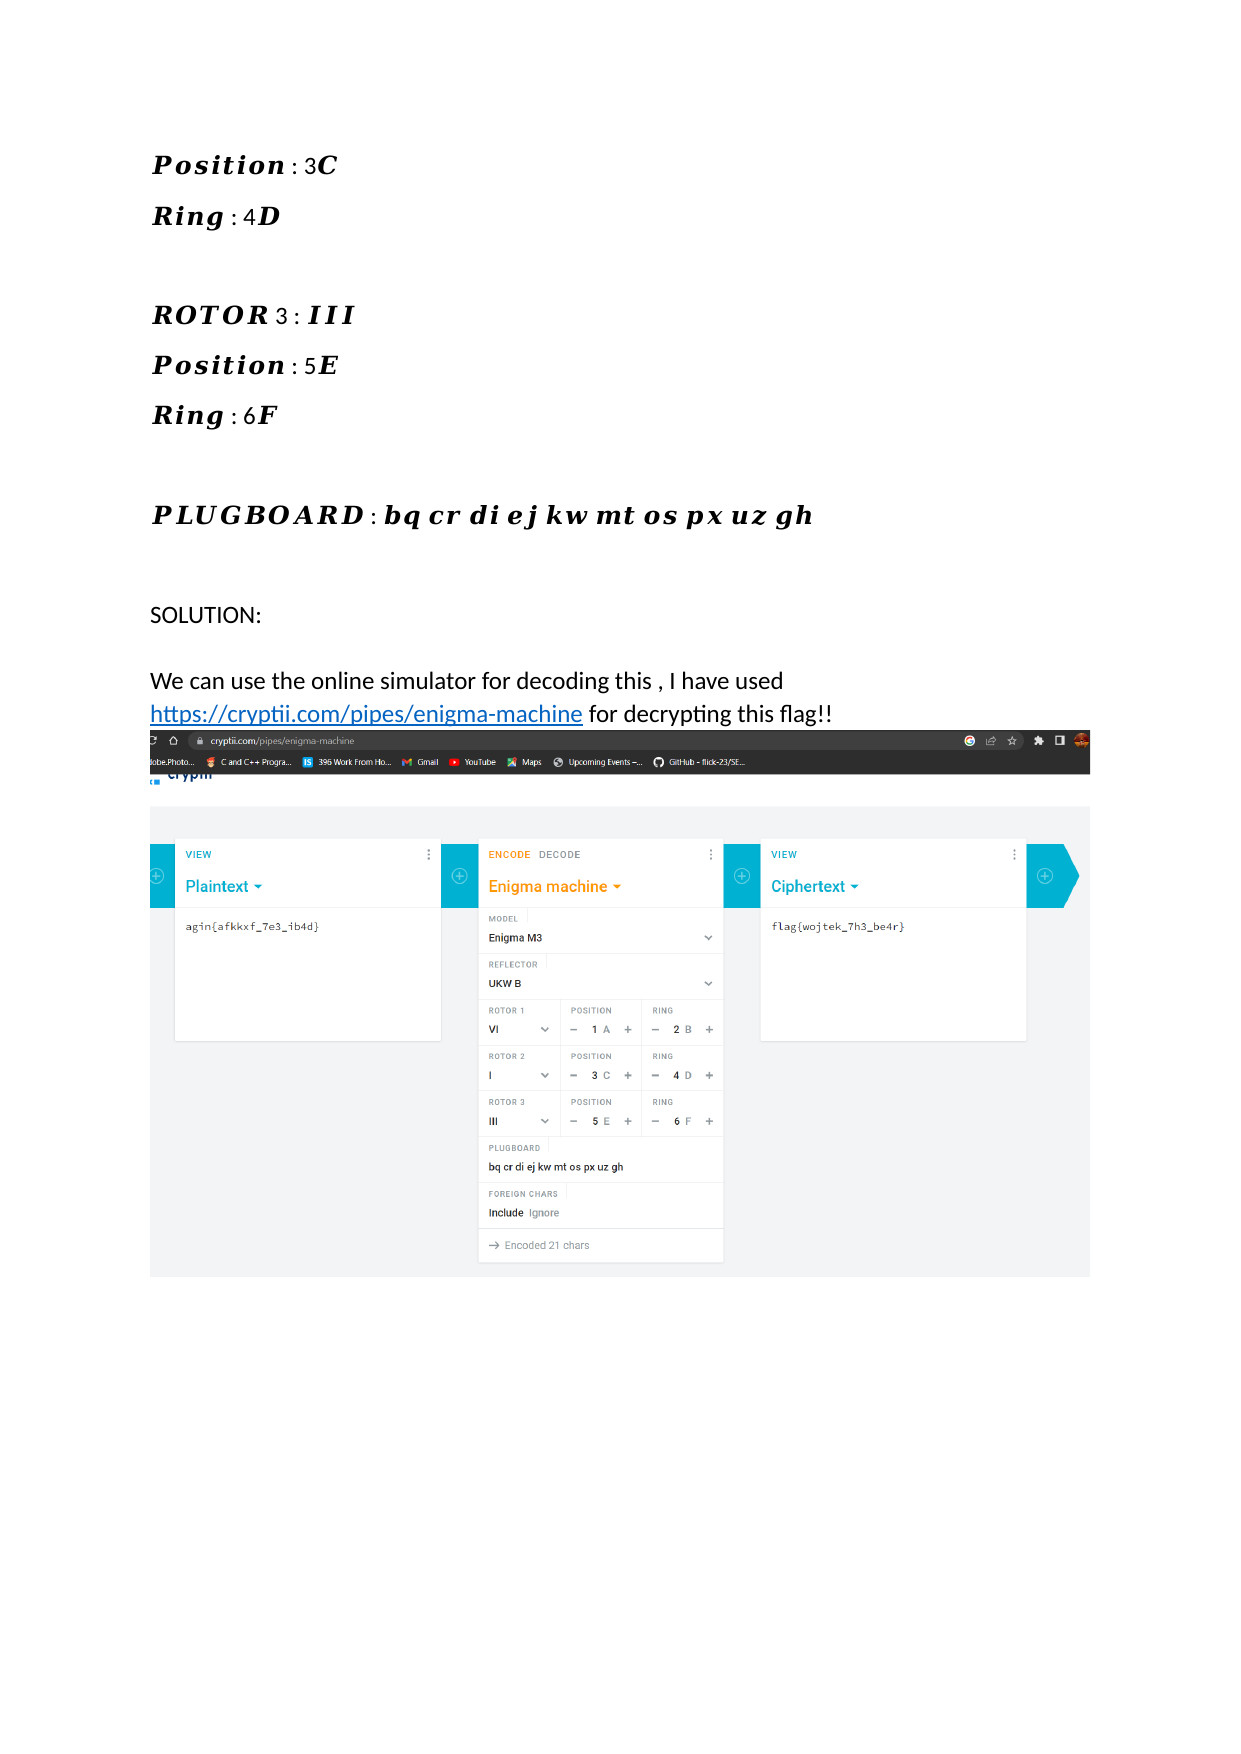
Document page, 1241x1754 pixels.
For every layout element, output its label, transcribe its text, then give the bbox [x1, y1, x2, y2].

text 𝑷𝑳𝑼𝑮𝑩𝑶𝑨𝑹𝑫 : 𝒃𝒒 𝒄𝒓 𝒅𝒊 𝒆𝒋 𝒌𝒘 𝒎𝒕 𝒐𝒔 𝒑𝒙 𝒖𝒛 𝒈𝒉 [150, 500, 1090, 531]
text 𝑹𝒊𝒏𝒈 : 6𝑭 [150, 400, 1090, 431]
text 𝑹𝒊𝒏𝒈 : 4𝑫 [150, 200, 1090, 231]
text SOLUTION: We can use the online simulator for decoding this , I have used https://cryptii.com/pipes/enigma-machine for decrypting this flag!! [150, 599, 1090, 730]
text 𝑷𝒐𝒔𝒊𝒕𝒊𝒐𝒏 : 3𝑪 [150, 150, 1090, 181]
text 𝑹𝑶𝑻𝑶𝑹 3 : 𝑰𝑰𝑰 [150, 300, 1090, 331]
picture [150, 730, 1091, 1277]
text 𝑷𝒐𝒔𝒊𝒕𝒊𝒐𝒏 : 5𝑬 [150, 350, 1090, 381]
